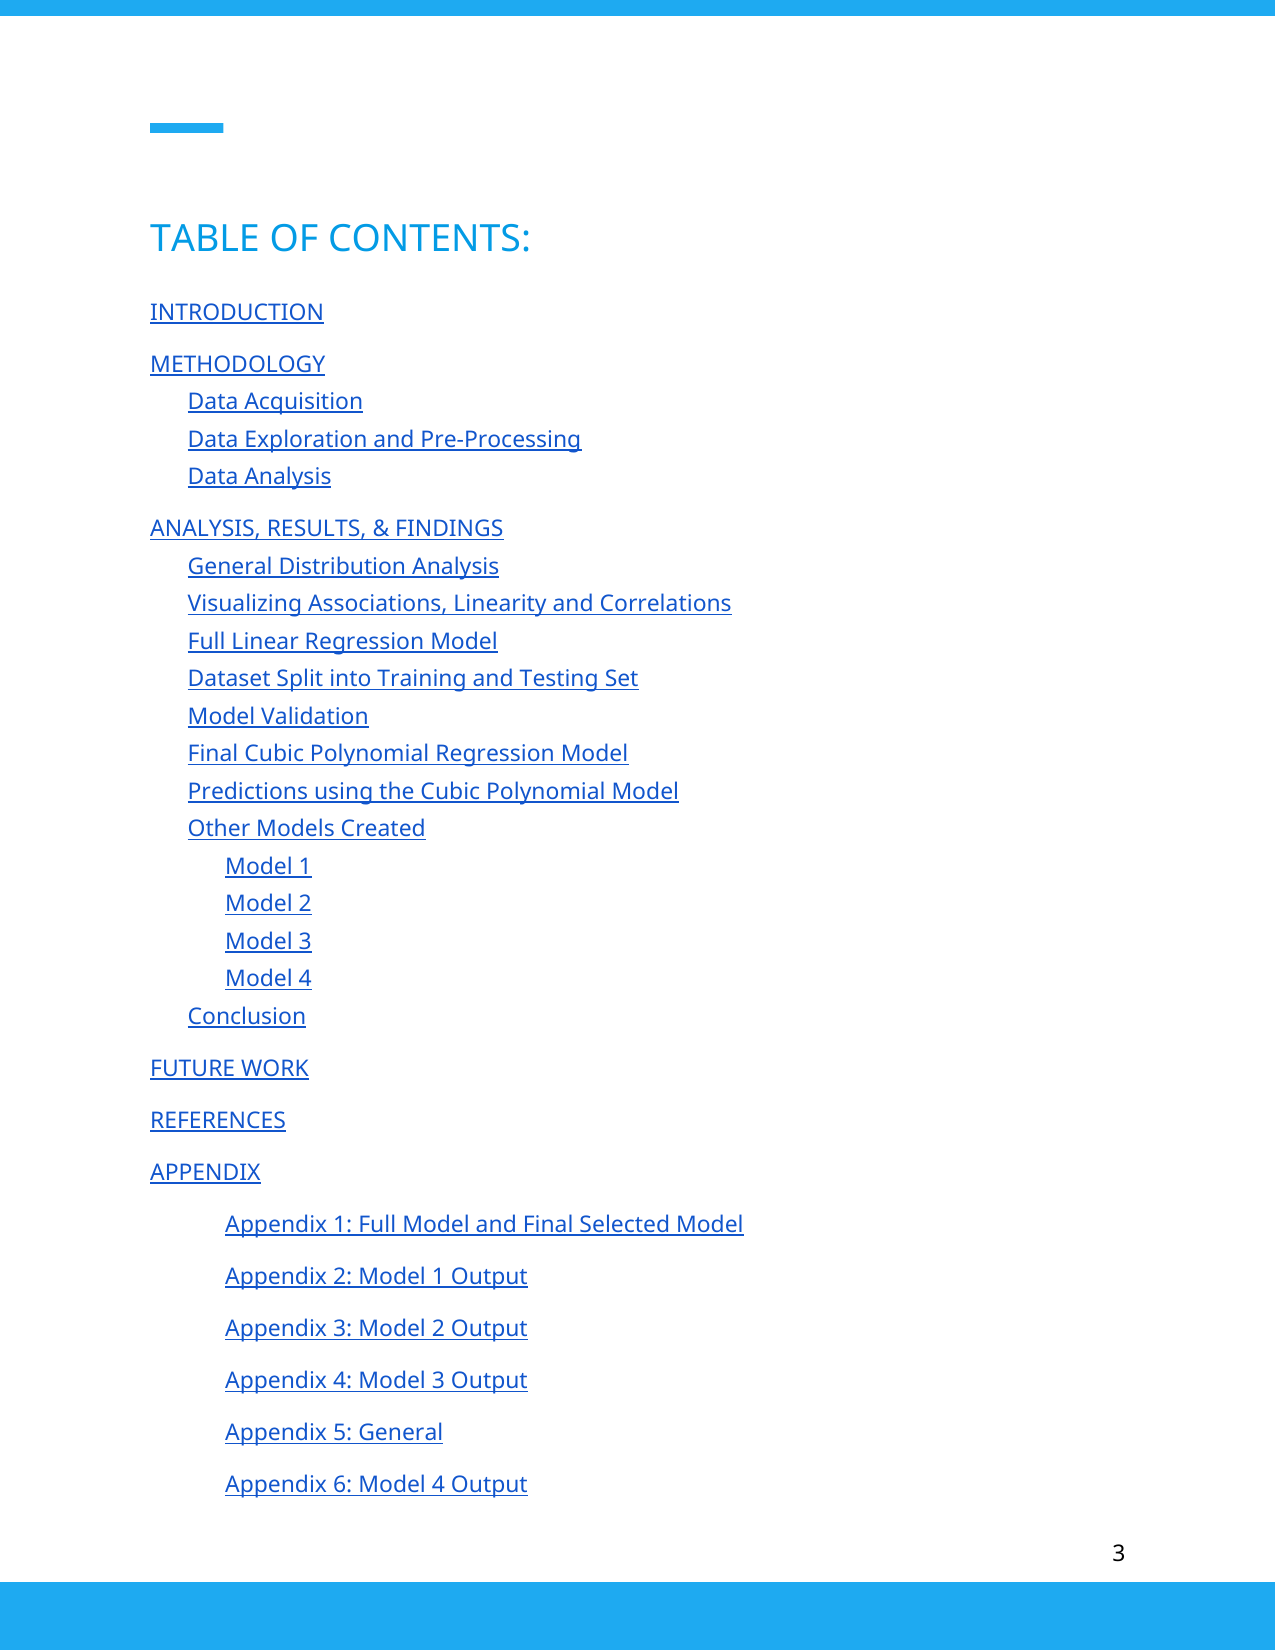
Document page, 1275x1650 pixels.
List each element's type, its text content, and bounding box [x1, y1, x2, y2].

picture [150, 123, 224, 133]
picture [0, 0, 1275, 16]
subtitle TABLE OF CONTENTS: [150, 211, 1125, 262]
picture [0, 1582, 1275, 1650]
